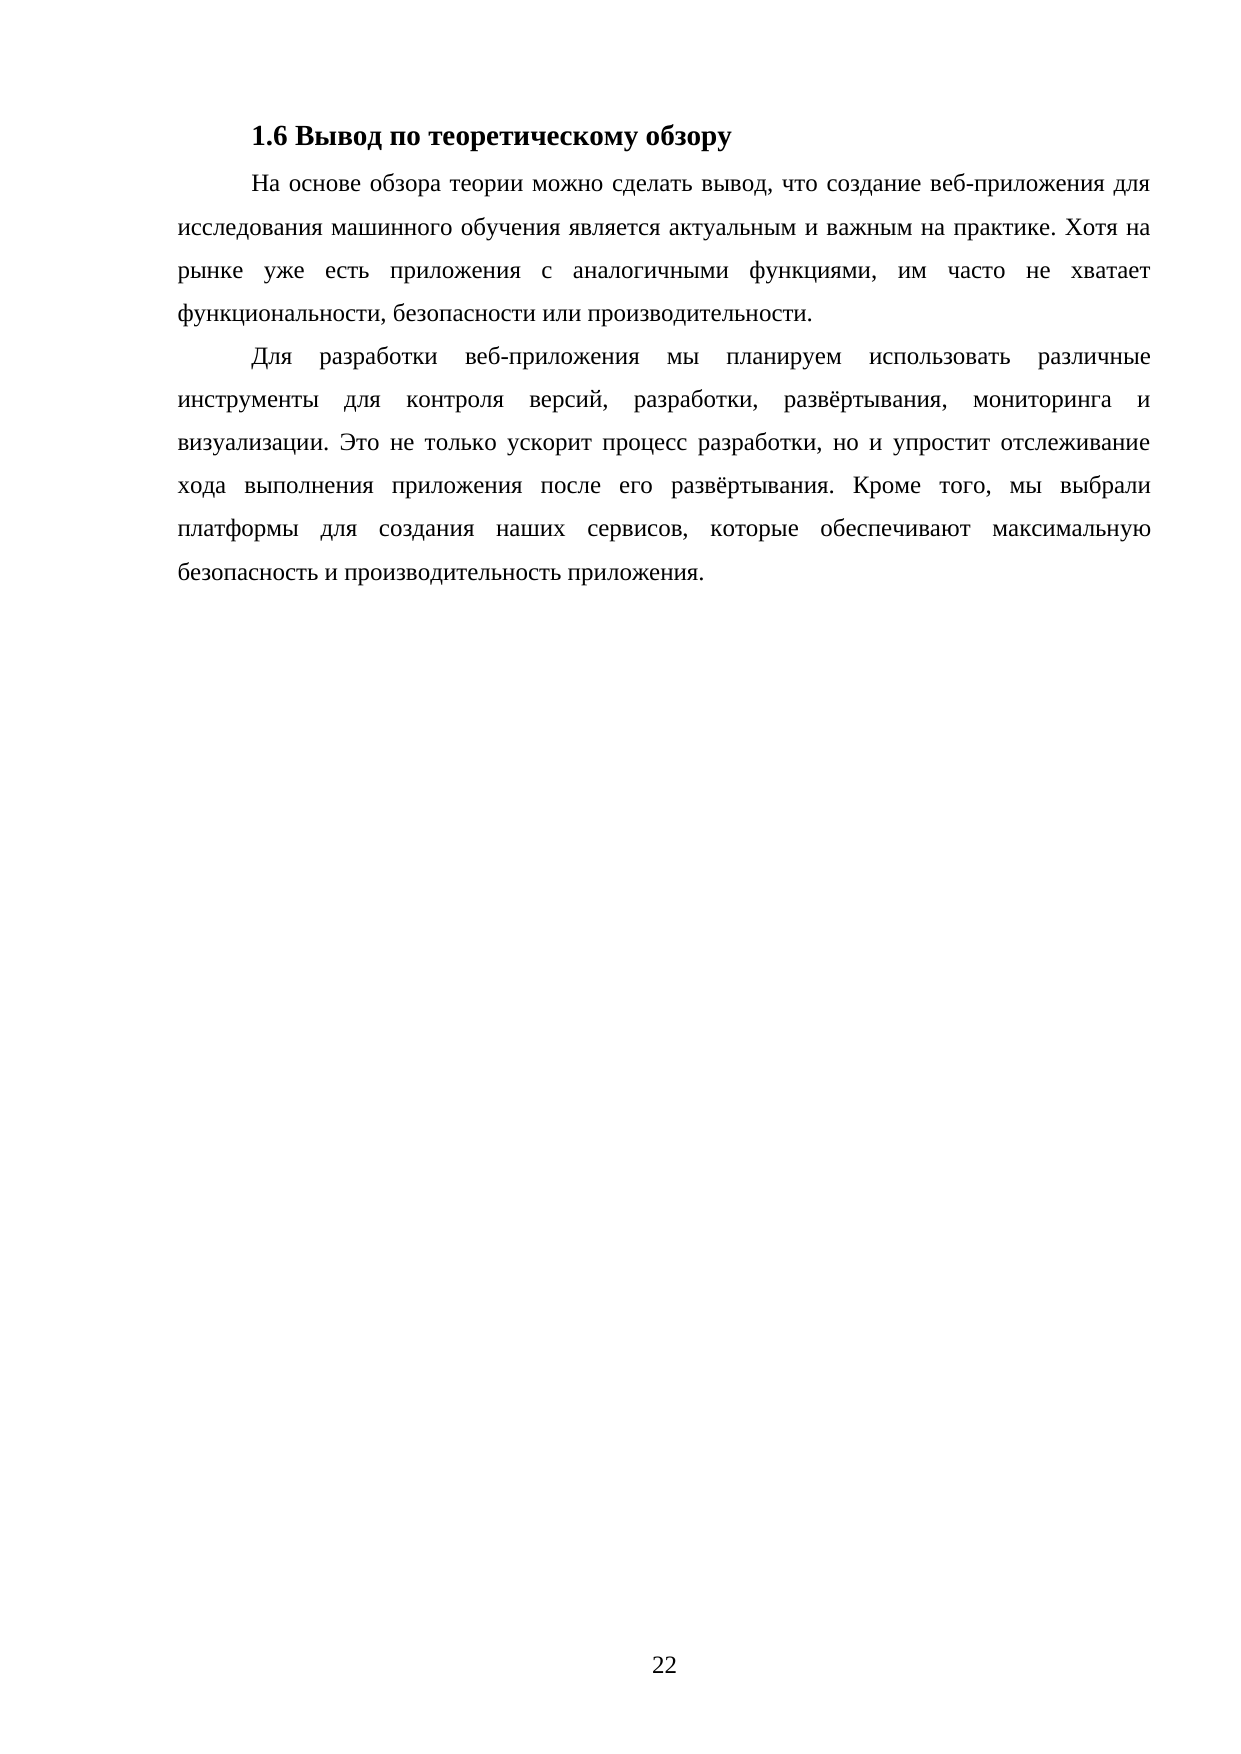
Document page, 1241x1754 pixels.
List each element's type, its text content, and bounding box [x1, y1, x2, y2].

text На основе обзора теории можно сделать вывод, что создание веб-приложения для исследования машинного обучения является актуальным и важным на практике. Хотя на рынке уже есть приложения с аналогичными функциями, им часто не хватает функциональности, безопасности или производительности. [177, 168, 1152, 327]
subtitle 1.6 Вывод по теоретическому обзору [177, 118, 1152, 152]
text Для разработки веб-приложения мы планируем использовать различные инструменты для контроля версий, разработки, развёртывания, мониторинга и визуализации. Это не только ускорит процесс разработки, но и упростит отслеживание хода выполнения приложения после его развёртывания. Кроме того, мы выбрали платформы для создания наших сервисов, которые обеспечивают максимальную безопасность и производительность приложения. [177, 341, 1152, 585]
